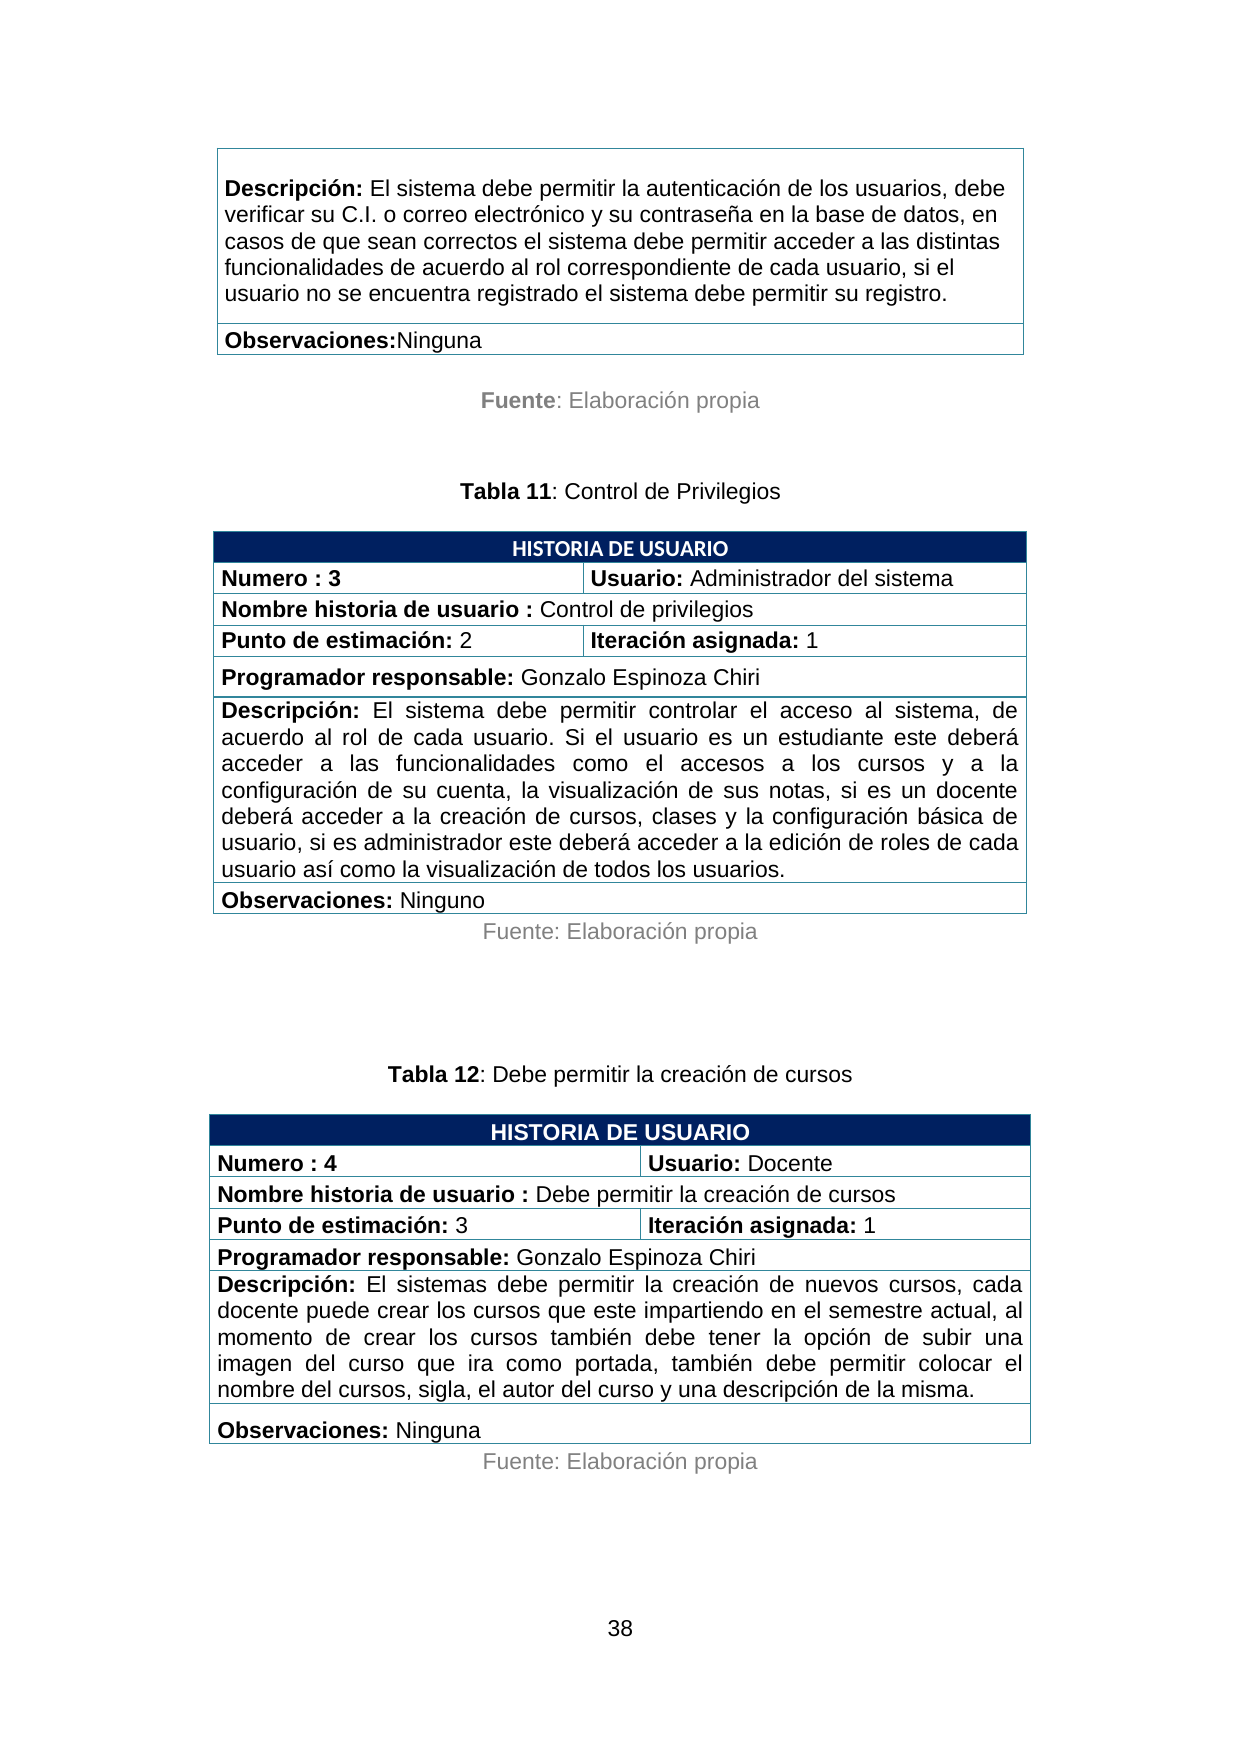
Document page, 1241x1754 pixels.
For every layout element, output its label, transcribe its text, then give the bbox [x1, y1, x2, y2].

table_cell Fuente: Elaboración propia [217, 355, 1023, 413]
table_cell Descripción: El sistemas debe permitir la creación de nuevos cursos, cada docente puede crear los cursos que este impartiendo en el semestre actual, al momento de crear los cursos también debe tener la opción de subir una imagen del curso que ira como portada, también debe permitir colocar el nombre del cursos, sigla, el autor del curso y una descripción de la misma. [210, 1271, 1030, 1403]
table_cell Iteración asignada: 1 [584, 626, 1026, 656]
table_cell Fuente: Elaboración propia [210, 1444, 1031, 1474]
table_header Tabla 12: Debe permitir la creación de cursos [210, 1061, 1031, 1114]
table_cell Punto de estimación: 2 [214, 626, 583, 656]
table_cell Nombre historia de usuario : Control de privilegios [214, 594, 1026, 624]
table_cell Nombre historia de usuario : Debe permitir la creación de cursos [210, 1177, 1030, 1207]
table_cell Observaciones: Ninguno [214, 883, 1026, 913]
table_cell Iteración asignada: 1 [641, 1209, 1030, 1239]
table_cell Fuente: Elaboración propia [214, 914, 1026, 944]
table_cell Descripción: El sistema debe permitir controlar el acceso al sistema, de acuerdo al rol de cada usuario. Si el usuario es un estudiante este deberá acceder a las funcionalidades como el accesos a los cursos y a la configuración de su cuenta, la visualización de sus notas, si es un docente deberá acceder a la creación de cursos, clases y la configuración básica de usuario, si es administrador este deberá acceder a la edición de roles de cada usuario así como la visualización de todos los usuarios. [214, 698, 1026, 882]
table_cell Programador responsable: Gonzalo Espinoza Chiri [210, 1240, 1030, 1270]
table_cell Programador responsable: Gonzalo Espinoza Chiri [214, 657, 1026, 696]
table_cell HISTORIA DE USUARIO [210, 1115, 1030, 1145]
table_cell Usuario: Administrador del sistema [584, 563, 1026, 593]
table_cell Numero : 4 [210, 1146, 640, 1176]
table_cell HISTORIA DE USUARIO [214, 532, 1026, 562]
table_cell Punto de estimación: 3 [210, 1209, 640, 1239]
table_cell Numero : 3 [214, 563, 583, 593]
table_cell Observaciones: Ninguna [210, 1404, 1030, 1443]
table_cell Observaciones:Ninguna [218, 324, 1023, 354]
table_cell Descripción: El sistema debe permitir la autenticación de los usuarios, debe verificar su C.I. o correo electrónico y su contraseña en la base de datos, en casos de que sean correctos el sistema debe permitir acceder a las distintas funcionalidades de acuerdo al rol correspondiente de cada usuario, si el usuario no se encuentra registrado el sistema debe permitir su registro. [218, 149, 1023, 323]
table_header Tabla 11: Control de Privilegios [214, 478, 1026, 531]
table_cell Usuario: Docente [641, 1146, 1030, 1176]
